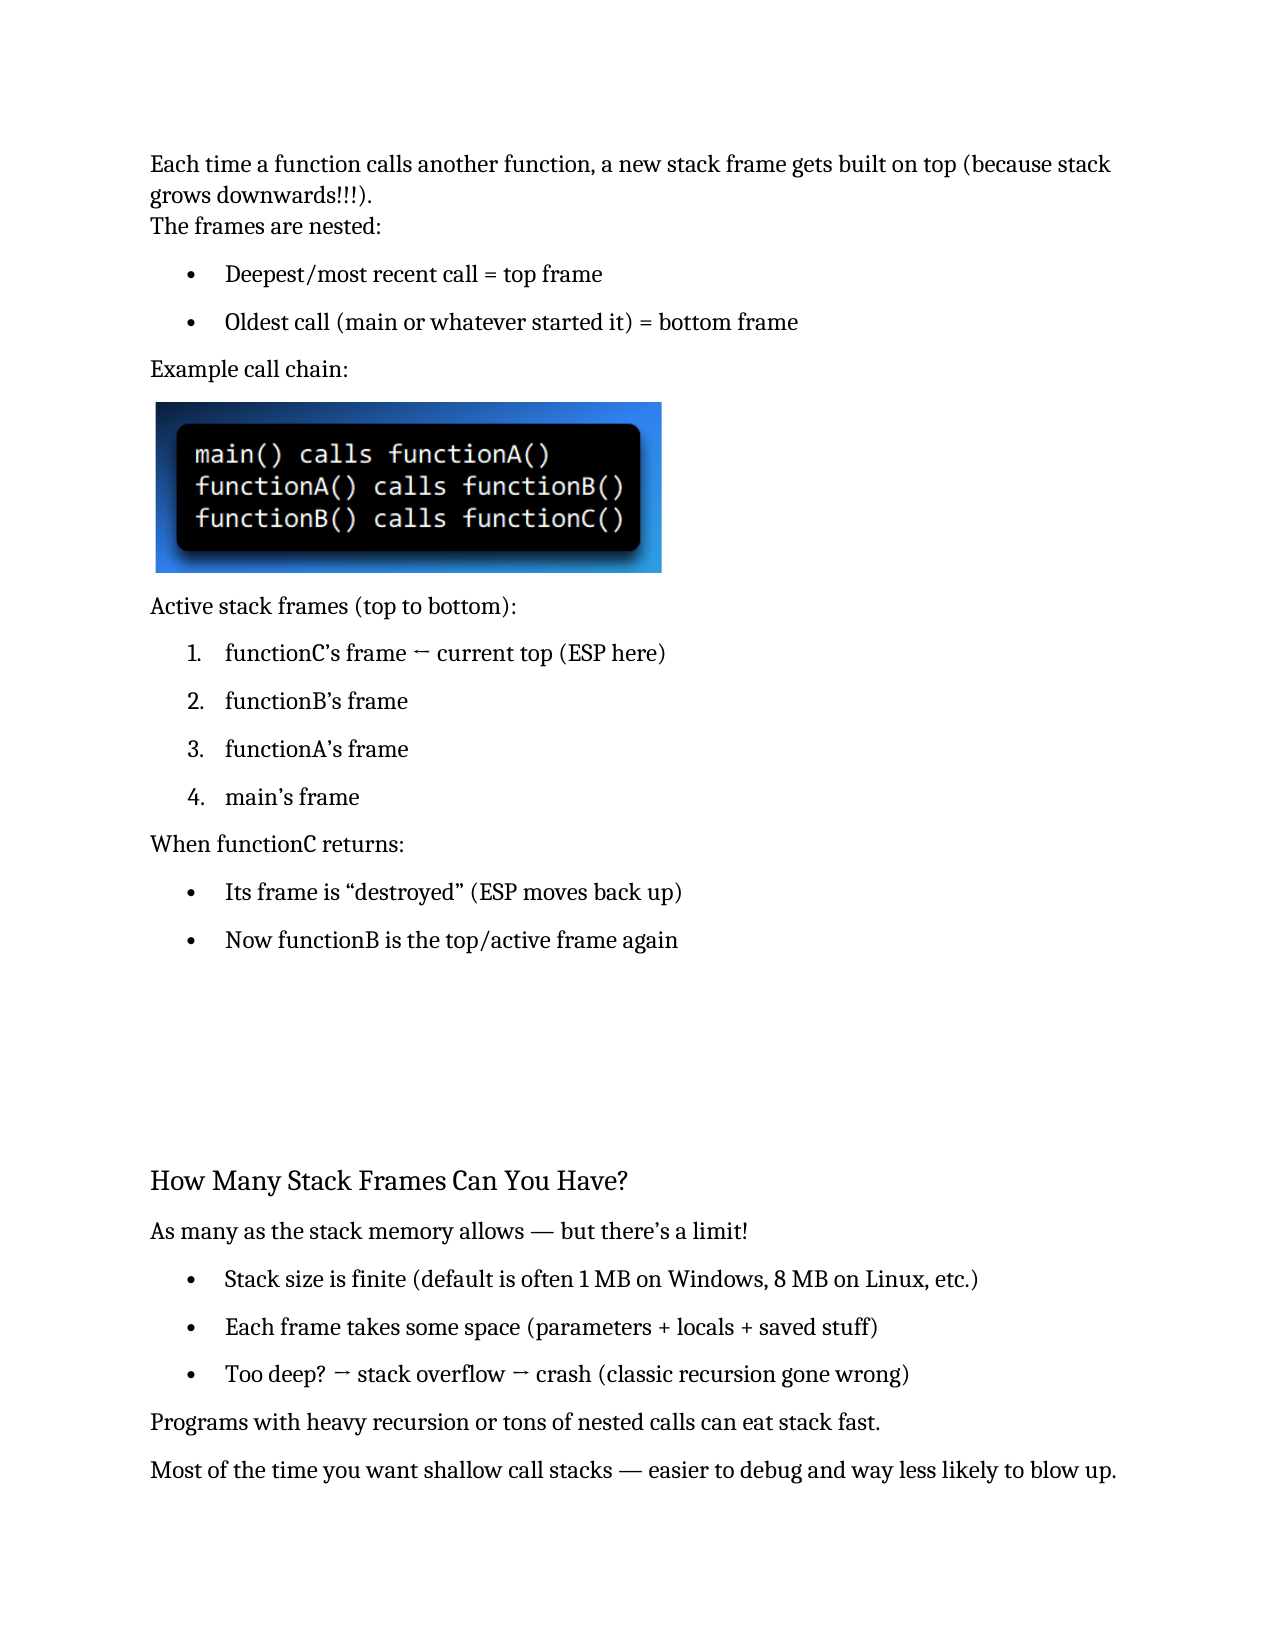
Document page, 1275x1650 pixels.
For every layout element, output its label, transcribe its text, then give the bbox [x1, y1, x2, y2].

list functionB’s frame [187, 687, 1125, 716]
text Each time a function calls another function, a new stack frame gets built on top (because stack grows downwards!!!). The frames are nested: [150, 150, 1125, 241]
picture [155, 402, 662, 573]
text Most of the time you want shallow call stacks — easier to debug and way less likely to blow up. [150, 1456, 1125, 1484]
list Stack size is finite (default is often 1 MB on Windows, 8 MB on Linux, etc.) [187, 1265, 1125, 1293]
list functionC’s frame ← current top (ESP here) [187, 639, 1125, 668]
text Programs with heavy recursion or tons of nested calls can eat stack fast. [150, 1408, 1125, 1437]
list Its frame is “destroyed” (ESP moves back up) [187, 878, 1125, 907]
list Each frame takes some space (parameters + locals + saved stuff) [187, 1312, 1125, 1341]
text When functionC returns: [150, 830, 1125, 859]
list Oldest call (main or whatever started it) = bottom frame [187, 307, 1125, 336]
list functionA’s frame [187, 735, 1125, 763]
text Active stack frames (top to bottom): [150, 592, 1125, 620]
list Now functionB is the top/active frame again [187, 926, 1125, 954]
list Deepest/most recent call = top frame [187, 260, 1125, 288]
text Example call chain: [150, 355, 1125, 384]
list Too deep? → stack overflow → crash (classic recursion gone wrong) [187, 1360, 1125, 1389]
text As many as the stack memory allows — but there’s a limit! [150, 1217, 1125, 1246]
text How Many Stack Frames Can You Have? [150, 1164, 1125, 1198]
list main’s frame [187, 782, 1125, 811]
